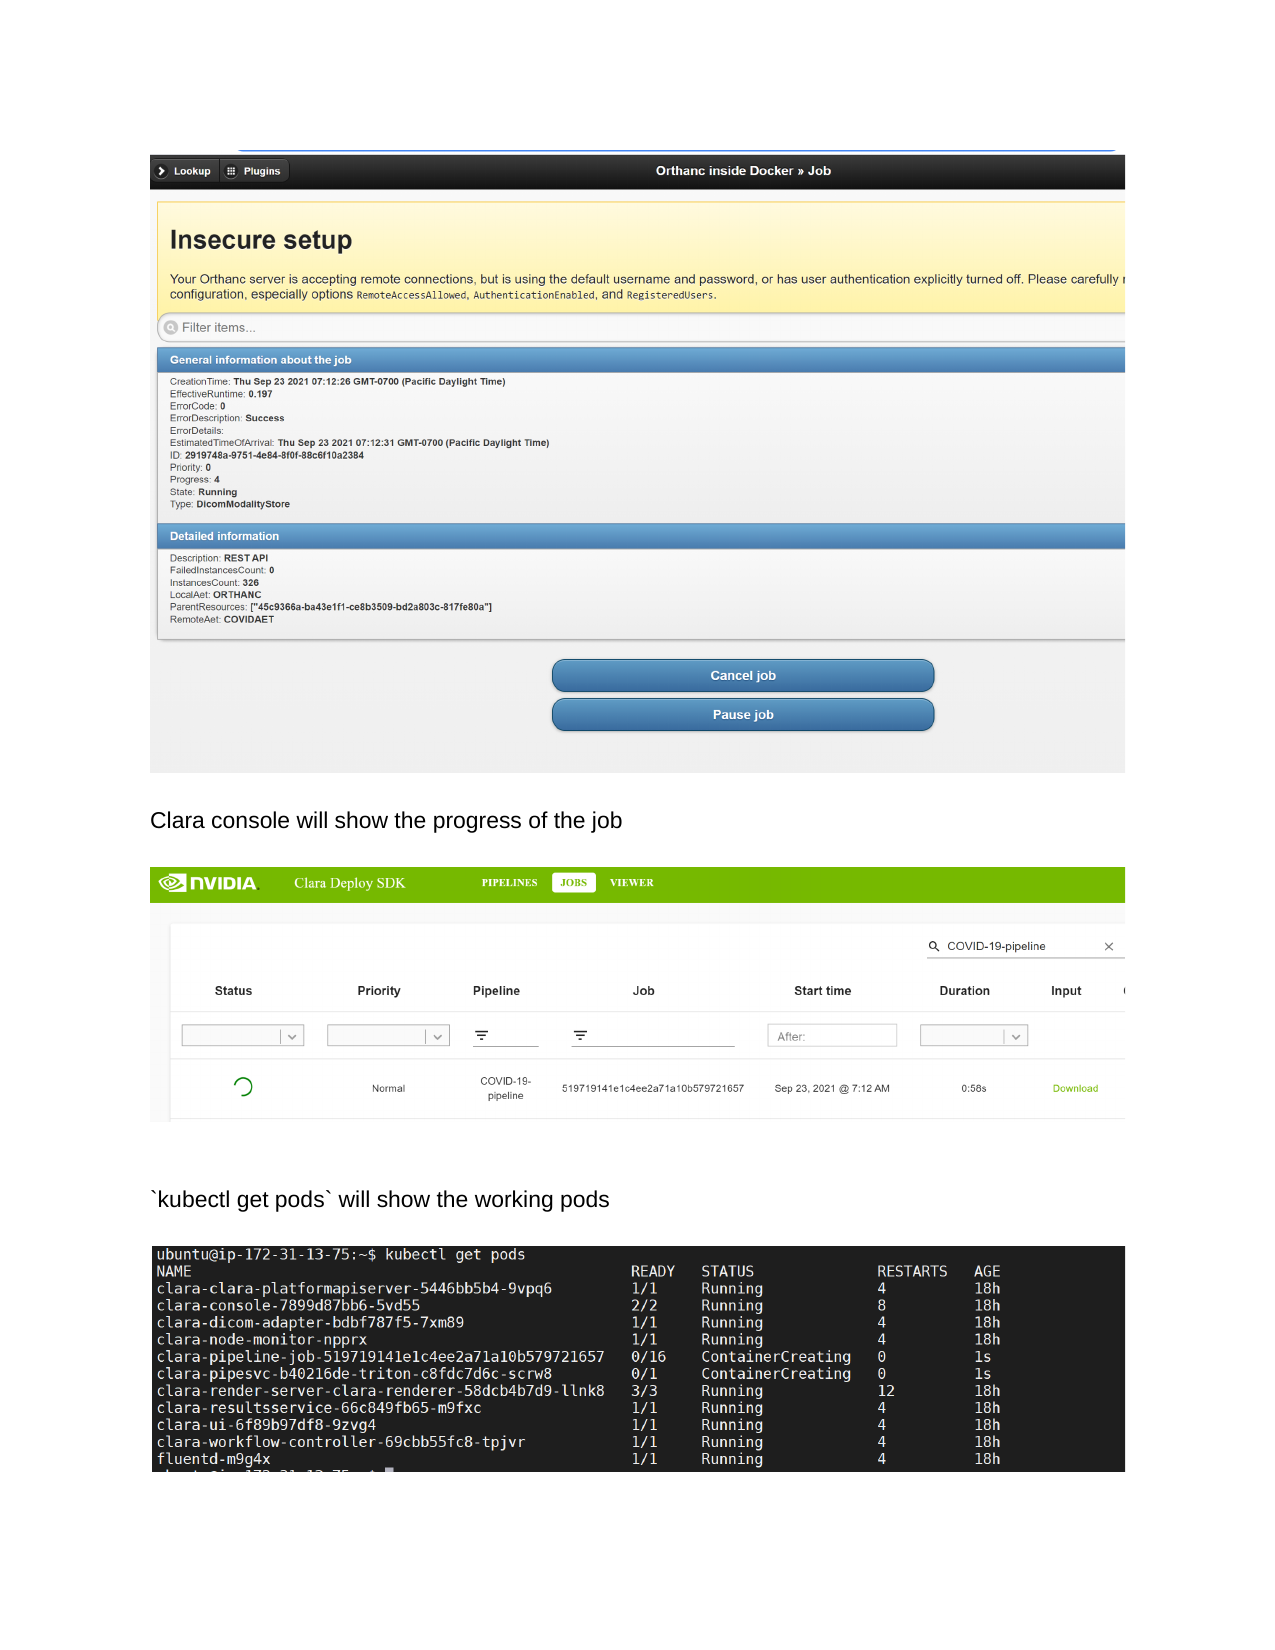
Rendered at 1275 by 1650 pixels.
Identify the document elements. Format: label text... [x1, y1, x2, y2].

text Clara console will show the progress of the job [150, 807, 1125, 833]
text `kubectl get pods` will show the working pods [150, 1186, 1125, 1212]
picture [150, 1246, 1125, 1472]
picture [150, 867, 1125, 1122]
picture [150, 150, 1125, 773]
